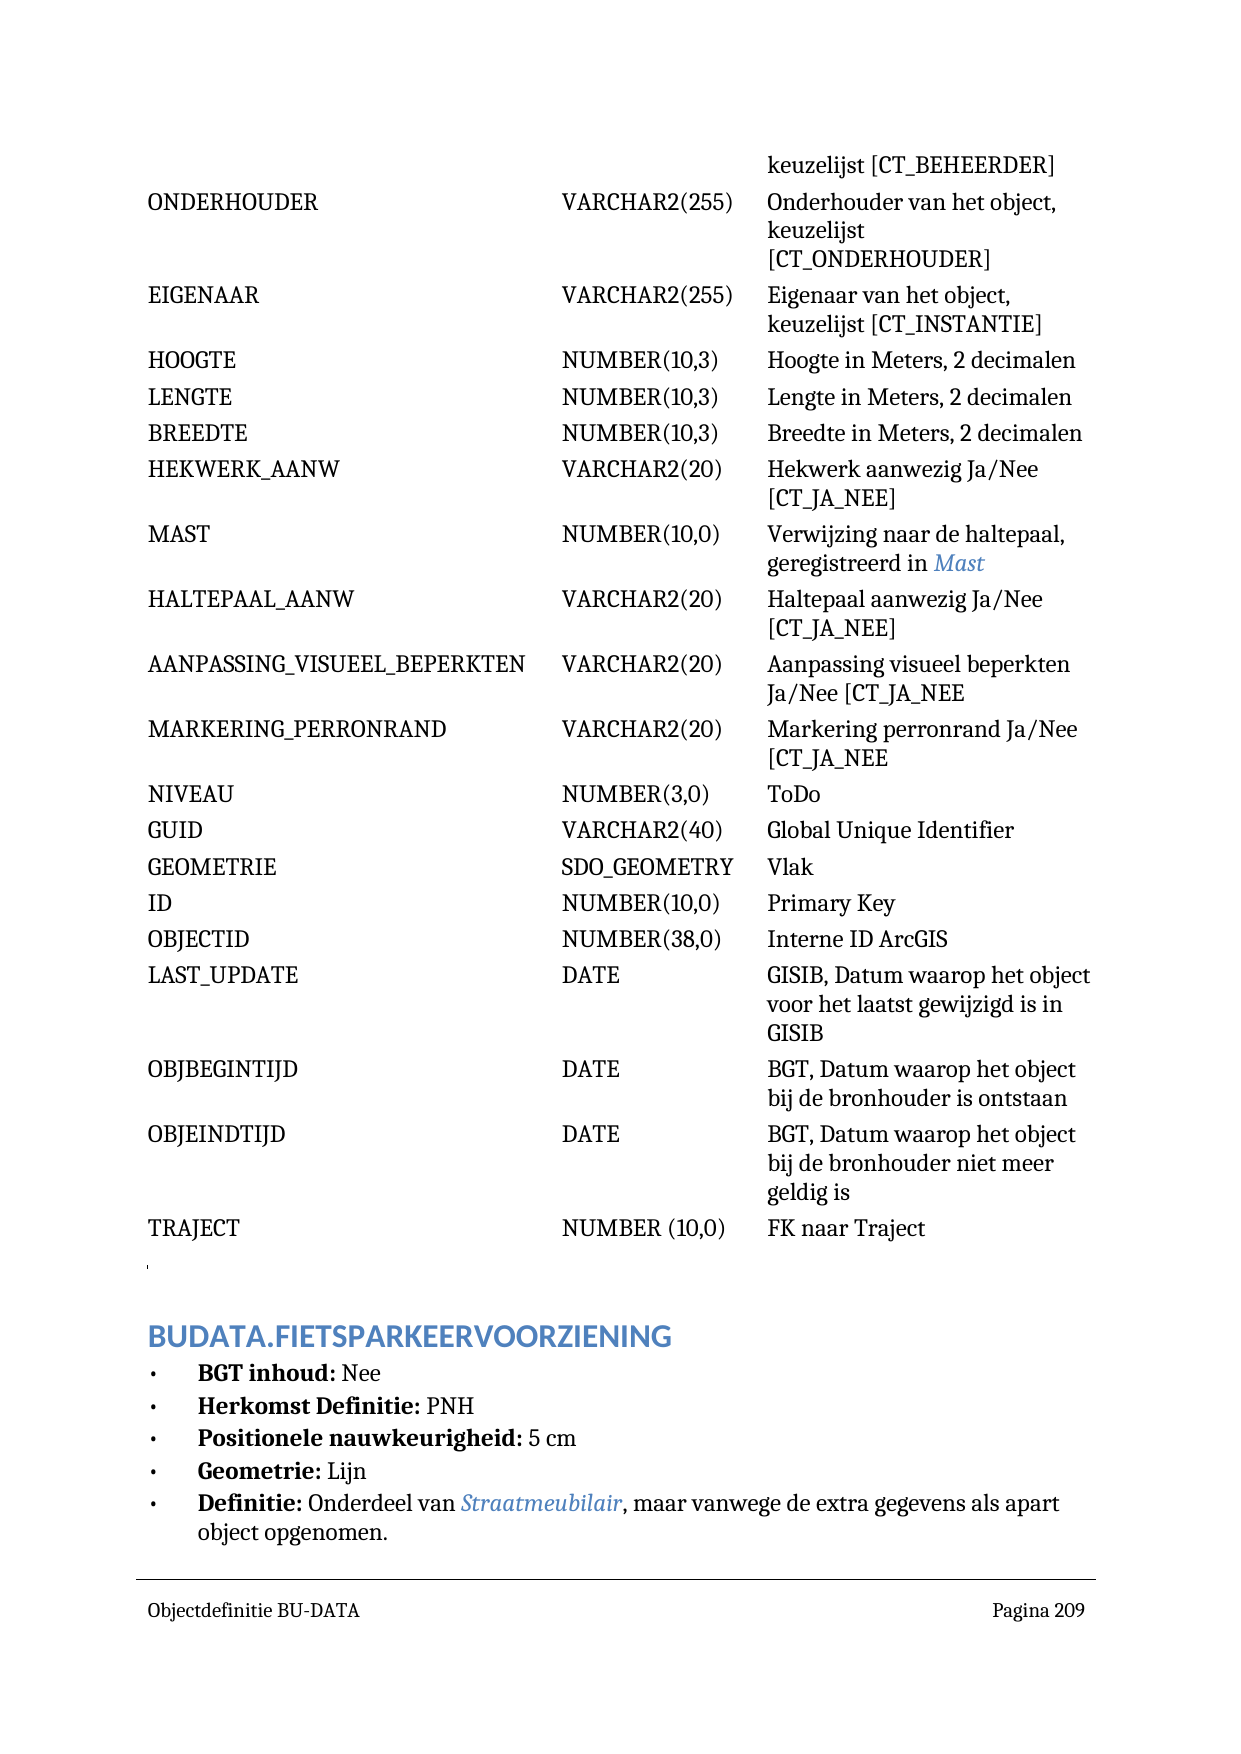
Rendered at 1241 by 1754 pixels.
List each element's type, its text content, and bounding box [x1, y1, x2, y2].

list Geometrie: Lijn [148, 1457, 1093, 1485]
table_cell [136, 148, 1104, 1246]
list Definitie: Onderdeel van Straatmeubilair, maar vanwege de extra gegevens als apart object opgenomen. [148, 1489, 1093, 1547]
subtitle BUDATA.FIETSPARKEERVOORZIENING [148, 1315, 1093, 1355]
list Herkomst Definitie: PNH [148, 1392, 1093, 1420]
list BGT inhoud: Nee [148, 1359, 1093, 1388]
list Positionele nauwkeurigheid: 5 cm [148, 1424, 1093, 1453]
